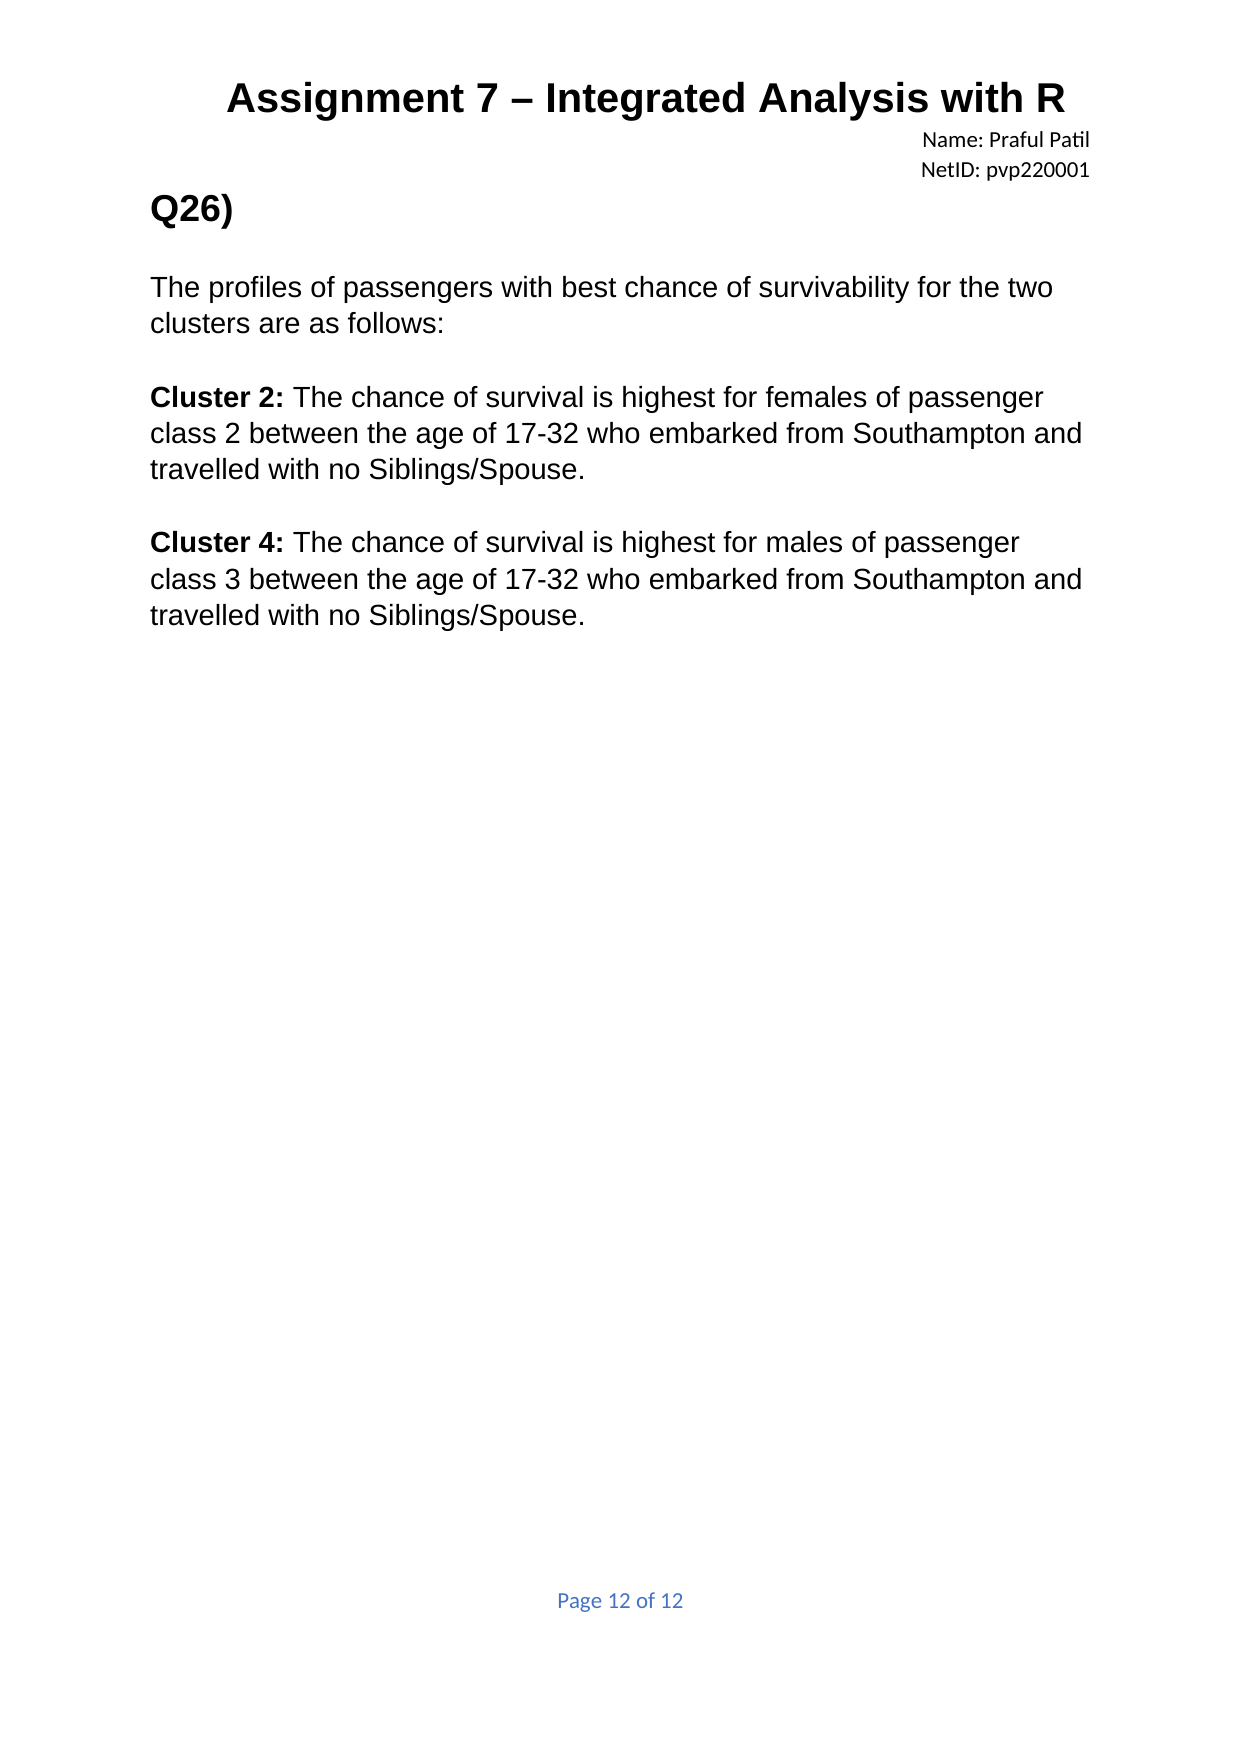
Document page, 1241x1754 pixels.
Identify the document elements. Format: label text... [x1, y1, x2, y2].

text The profiles of passengers with best chance of survivability for the two clusters are as follows: [150, 270, 1090, 339]
text Q26) [150, 186, 1090, 229]
text Cluster 2: The chance of survival is highest for females of passenger class 2 between the age of 17-32 who embarked from Southampton and travelled with no Siblings/Spouse. [150, 379, 1090, 485]
text Cluster 4: The chance of survival is highest for males of passenger class 3 between the age of 17-32 who embarked from Southampton and travelled with no Siblings/Spouse. [150, 526, 1090, 631]
